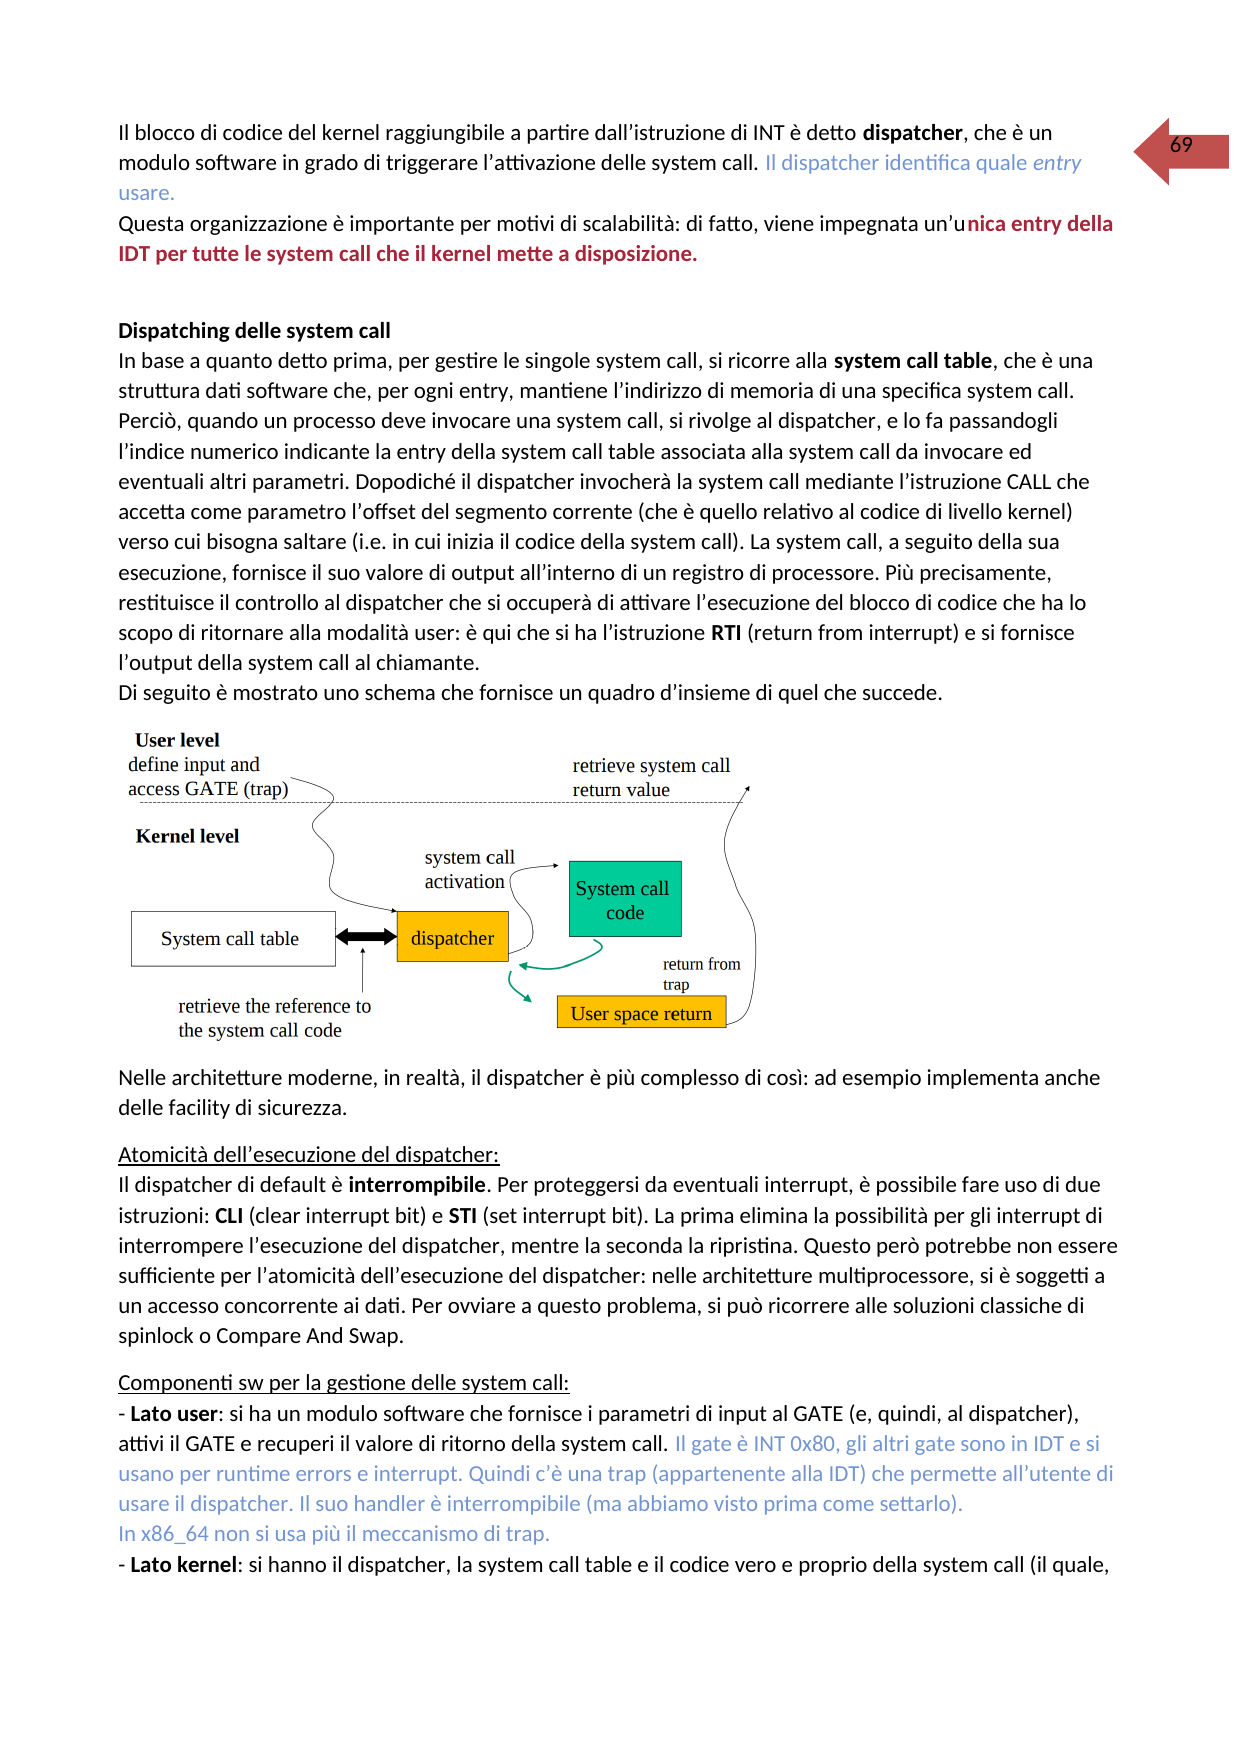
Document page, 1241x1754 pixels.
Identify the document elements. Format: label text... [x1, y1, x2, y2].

text Atomicità dell’esecuzione del dispatcher: Il dispatcher di default è interrompibile. Per proteggersi da eventuali interrupt, è possibile fare uso di due istruzioni: CLI (clear interrupt bit) e STI (set interrupt bit). La prima elimina la possibilità per gli interrupt di interrompere l’esecuzione del dispatcher, mentre la seconda la ripristina. Questo però potrebbe non essere sufficiente per l’atomicità dell’esecuzione del dispatcher: nelle architetture multiprocessore, si è soggetti a un accesso concorrente ai dati. Per ovviare a questo problema, si può ricorrere alle soluzioni classiche di spinlock o Compare And Swap. [118, 1140, 1122, 1350]
picture [118, 725, 765, 1045]
text Dispatching delle system call In base a quanto detto prima, per gestire le singole system call, si ricorre alla system call table, che è una struttura dati software che, per ogni entry, mantiene l’indirizzo di memoria di una specifica system call. Perciò, quando un processo deve invocare una system call, si rivolge al dispatcher, e lo fa passandogli l’indice numerico indicante la entry della system call table associata alla system call da invocare ed eventuali altri parametri. Dopodiché il dispatcher invocherà la system call mediante l’istruzione CALL che accetta come parametro l’offset del segmento corrente (che è quello relativo al codice di livello kernel) verso cui bisogna saltare (i.e. in cui inizia il codice della system call). La system call, a seguito della sua esecuzione, fornisce il suo valore di output all’interno di un registro di processore. Più precisamente, restituisce il controllo al dispatcher che si occuperà di attivare l’esecuzione del blocco di codice che ha lo scopo di ritornare alla modalità user: è qui che si ha l’istruzione RTI (return from interrupt) e si fornisce l’output della system call al chiamante. Di seguito è mostrato uno schema che fornisce un quadro d’insieme di quel che succede. [118, 286, 1122, 707]
text Il blocco di codice del kernel raggiungibile a partire dall’istruzione di INT è detto dispatcher, che è un modulo software in grado di triggerare l’attivazione delle system call. Il dispatcher identifica quale entry usare. Questa organizzazione è importante per motivi di scalabilità: di fatto, viene impegnata un’unica entry della IDT per tutte le system call che il kernel mette a disposizione. [118, 118, 1122, 267]
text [118, 1368, 1122, 1578]
text Nelle architetture moderne, in realtà, il dispatcher è più complesso di così: ad esempio implementa anche delle facility di sicurezza. [118, 1063, 1122, 1122]
